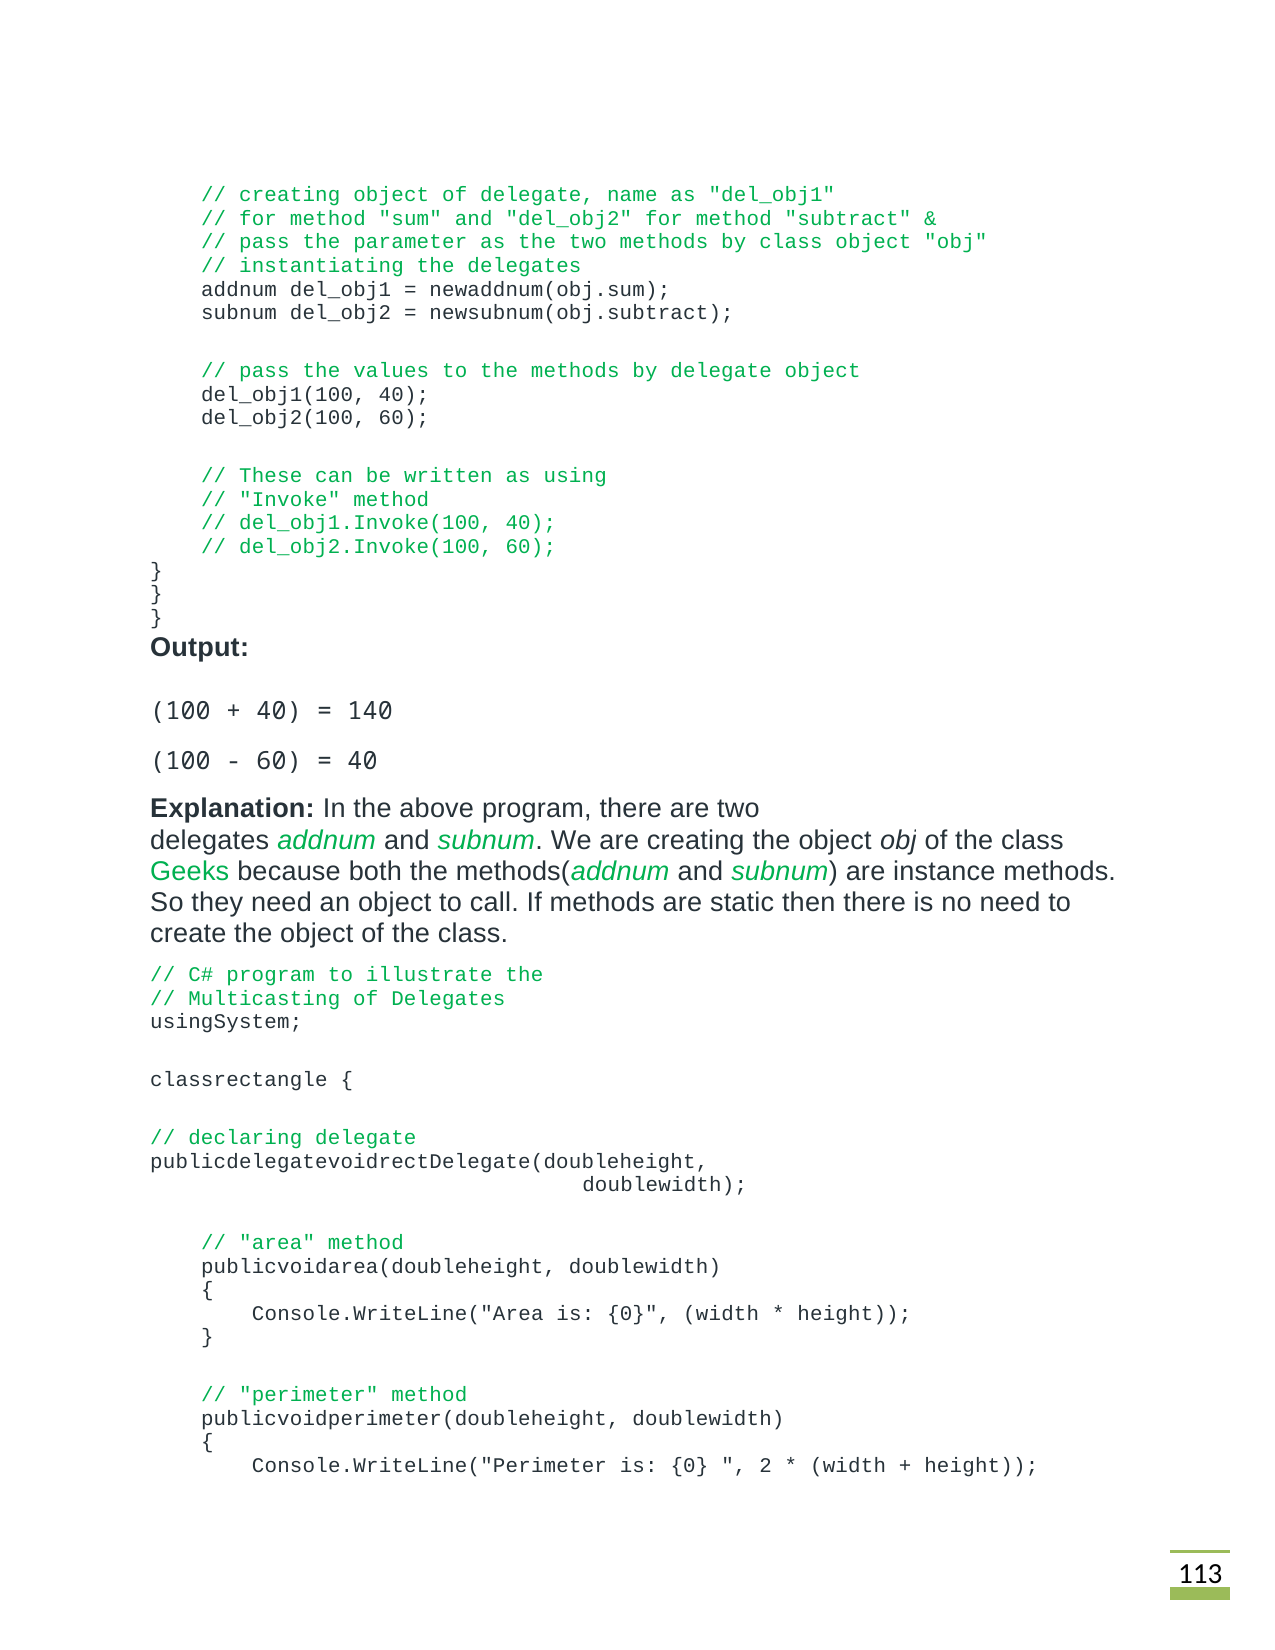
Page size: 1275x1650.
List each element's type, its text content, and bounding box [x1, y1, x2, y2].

text // del_obj1.Invoke(100, 40); [150, 512, 1125, 536]
text addnum del_obj1 = newaddnum(obj.sum); [150, 279, 1125, 302]
text (100 - 60) = 40 [150, 743, 1125, 777]
text publicdelegatevoidrectDelegate(doubleheight, [150, 1151, 1125, 1174]
text Console.WriteLine("Area is: {0}", (width * height)); [150, 1303, 1125, 1327]
text Output: [150, 631, 1125, 693]
text doublewidth); [150, 1174, 1125, 1198]
text } [150, 583, 1125, 607]
text // for method "sum" and "del_obj2" for method "subtract" & [150, 208, 1125, 231]
text // "area" method [150, 1232, 1125, 1256]
text publicvoidarea(doubleheight, doublewidth) [150, 1256, 1125, 1279]
text } [150, 559, 1125, 583]
text classrectangle { [150, 1069, 1125, 1093]
text del_obj2(100, 60); [150, 407, 1125, 431]
text usingSystem; [150, 1012, 1125, 1035]
text // pass the values to the methods by delegate object [150, 360, 1125, 384]
text // Multicasting of Delegates [150, 988, 1125, 1012]
text { [150, 1432, 1125, 1455]
text publicvoidperimeter(doubleheight, doublewidth) [150, 1408, 1125, 1432]
text // "Invoke" method [150, 489, 1125, 512]
text } [150, 607, 1125, 631]
text } [150, 1327, 1125, 1350]
text // declaring delegate [150, 1127, 1125, 1151]
text Console.WriteLine("Perimeter is: {0} ", 2 * (width + height)); [150, 1455, 1125, 1479]
text // instantiating the delegates [150, 255, 1125, 279]
text del_obj1(100, 40); [150, 384, 1125, 407]
text Explanation: In the above program, there are two delegates addnum and subnum. We are creating the object obj of the class Geeks because both the methods(addnum and subnum) are instance methods. So they need an object to call. If methods are static then there is no need to create the object of the class. [150, 792, 1125, 949]
text // del_obj2.Invoke(100, 60); [150, 536, 1125, 559]
text // pass the parameter as the two methods by class object "obj" [150, 231, 1125, 255]
text // These can be written as using [150, 465, 1125, 489]
text { [150, 1279, 1125, 1303]
text // creating object of delegate, name as "del_obj1" [150, 184, 1125, 208]
text subnum del_obj2 = newsubnum(obj.subtract); [150, 302, 1125, 326]
text (100 + 40) = 140 [150, 693, 1125, 727]
text // C# program to illustrate the [150, 964, 1125, 988]
text // "perimeter" method [150, 1384, 1125, 1408]
